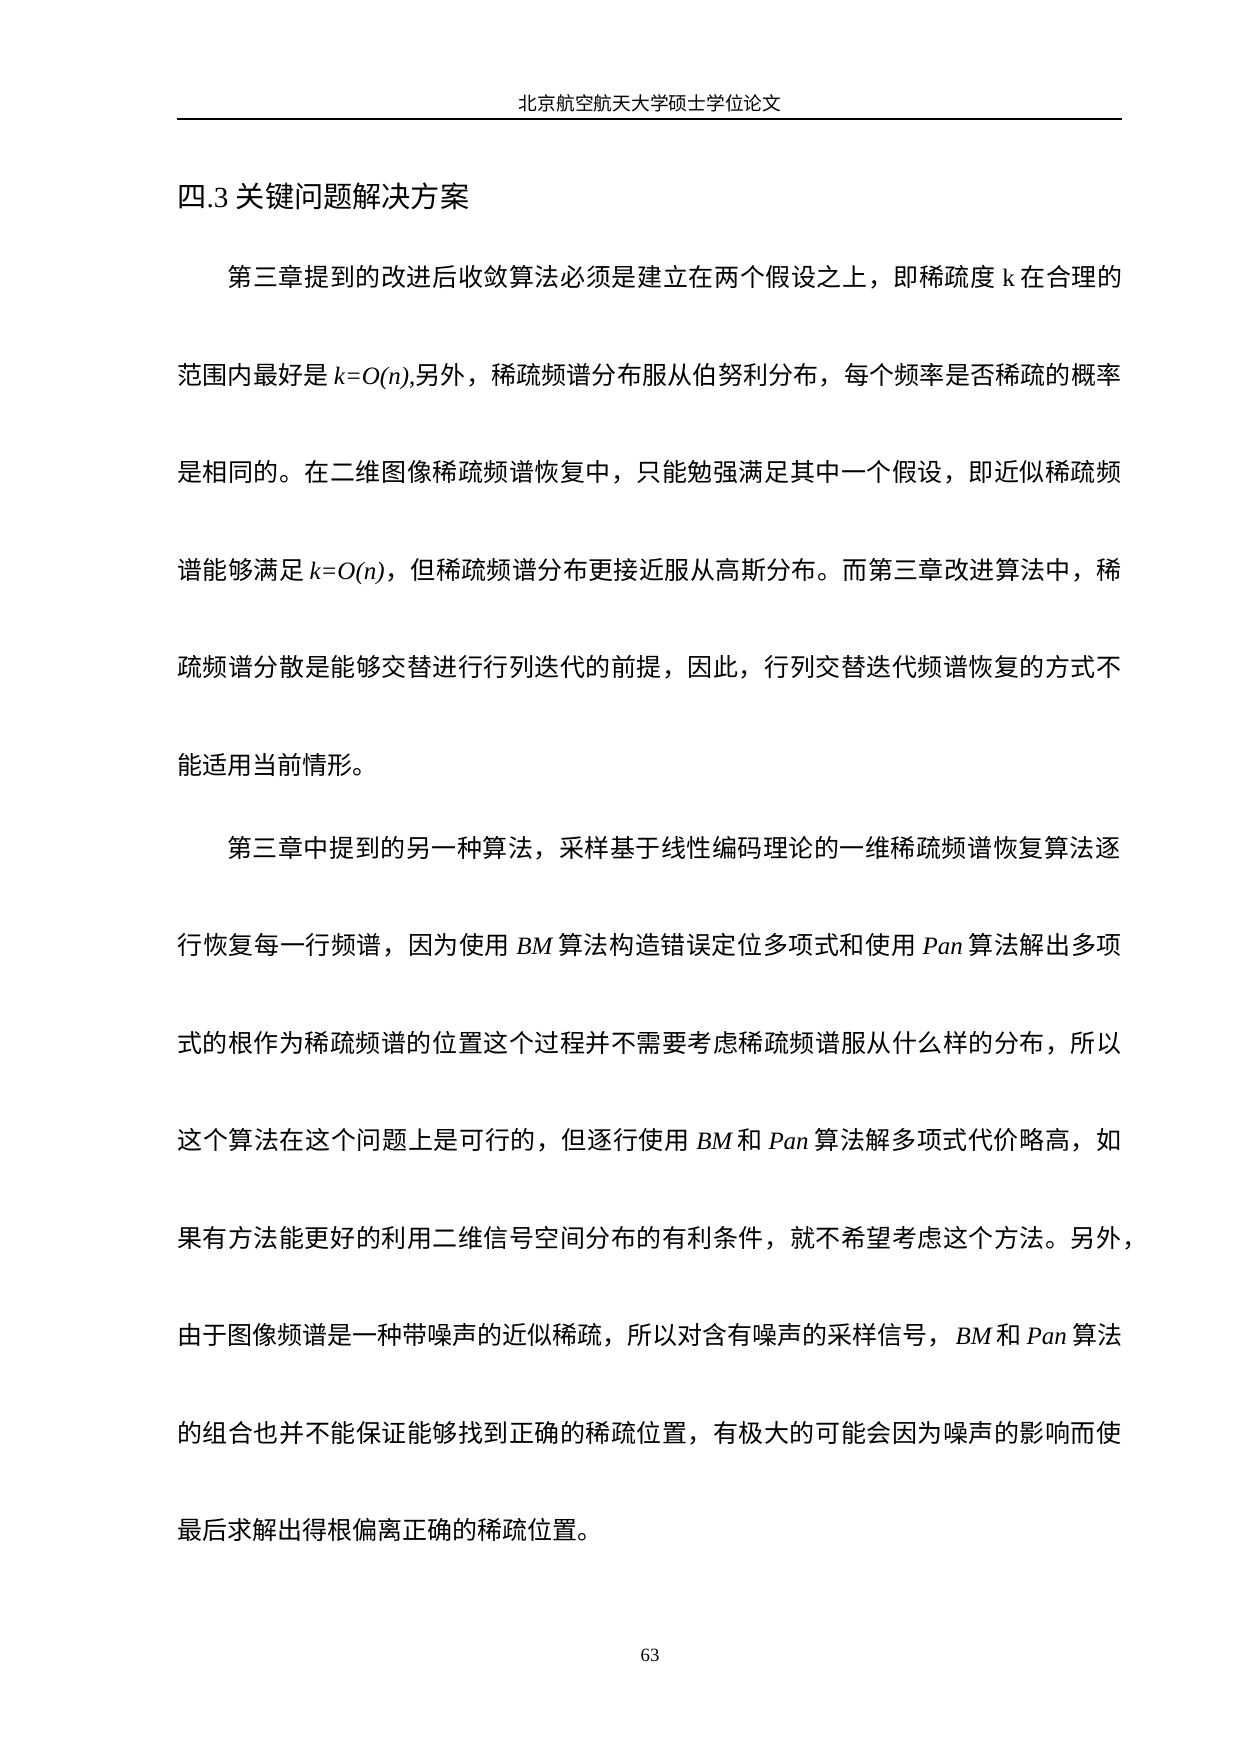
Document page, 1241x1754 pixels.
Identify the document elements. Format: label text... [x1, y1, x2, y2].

subtitle 关键问题解决方案 [177, 162, 1122, 227]
text 第三章提到的改进后收敛算法必须是建立在两个假设之上，即稀疏度k在合理的范围内最好是k=O(n),另外，稀疏频谱分布服从伯努利分布，每个频率是否稀疏的概率是相同的。在二维图像稀疏频谱恢复中，只能勉强满足其中一个假设，即近似稀疏频谱能够满足k=O(n)，但稀疏频谱分布更接近服从高斯分布。而第三章改进算法中，稀疏频谱分散是能够交替进行行列迭代的前提，因此，行列交替迭代频谱恢复的方式不能适用当前情形。 [177, 243, 1122, 796]
text 第三章中提到的另一种算法，采样基于线性编码理论的一维稀疏频谱恢复算法逐行恢复每一行频谱，因为使用BM算法构造错误定位多项式和使用Pan算法解出多项式的根作为稀疏频谱的位置这个过程并不需要考虑稀疏频谱服从什么样的分布，所以这个算法在这个问题上是可行的，但逐行使用BM和Pan算法解多项式代价略高，如果有方法能更好的利用二维信号空间分布的有利条件，就不希望考虑这个方法。另外，由于图像频谱是一种带噪声的近似稀疏，所以对含有噪声的采样信号，BM和Pan算法的组合也并不能保证能够找到正确的稀疏位置，有极大的可能会因为噪声的影响而使最后求解出得根偏离正确的稀疏位置。 [177, 814, 1122, 1561]
